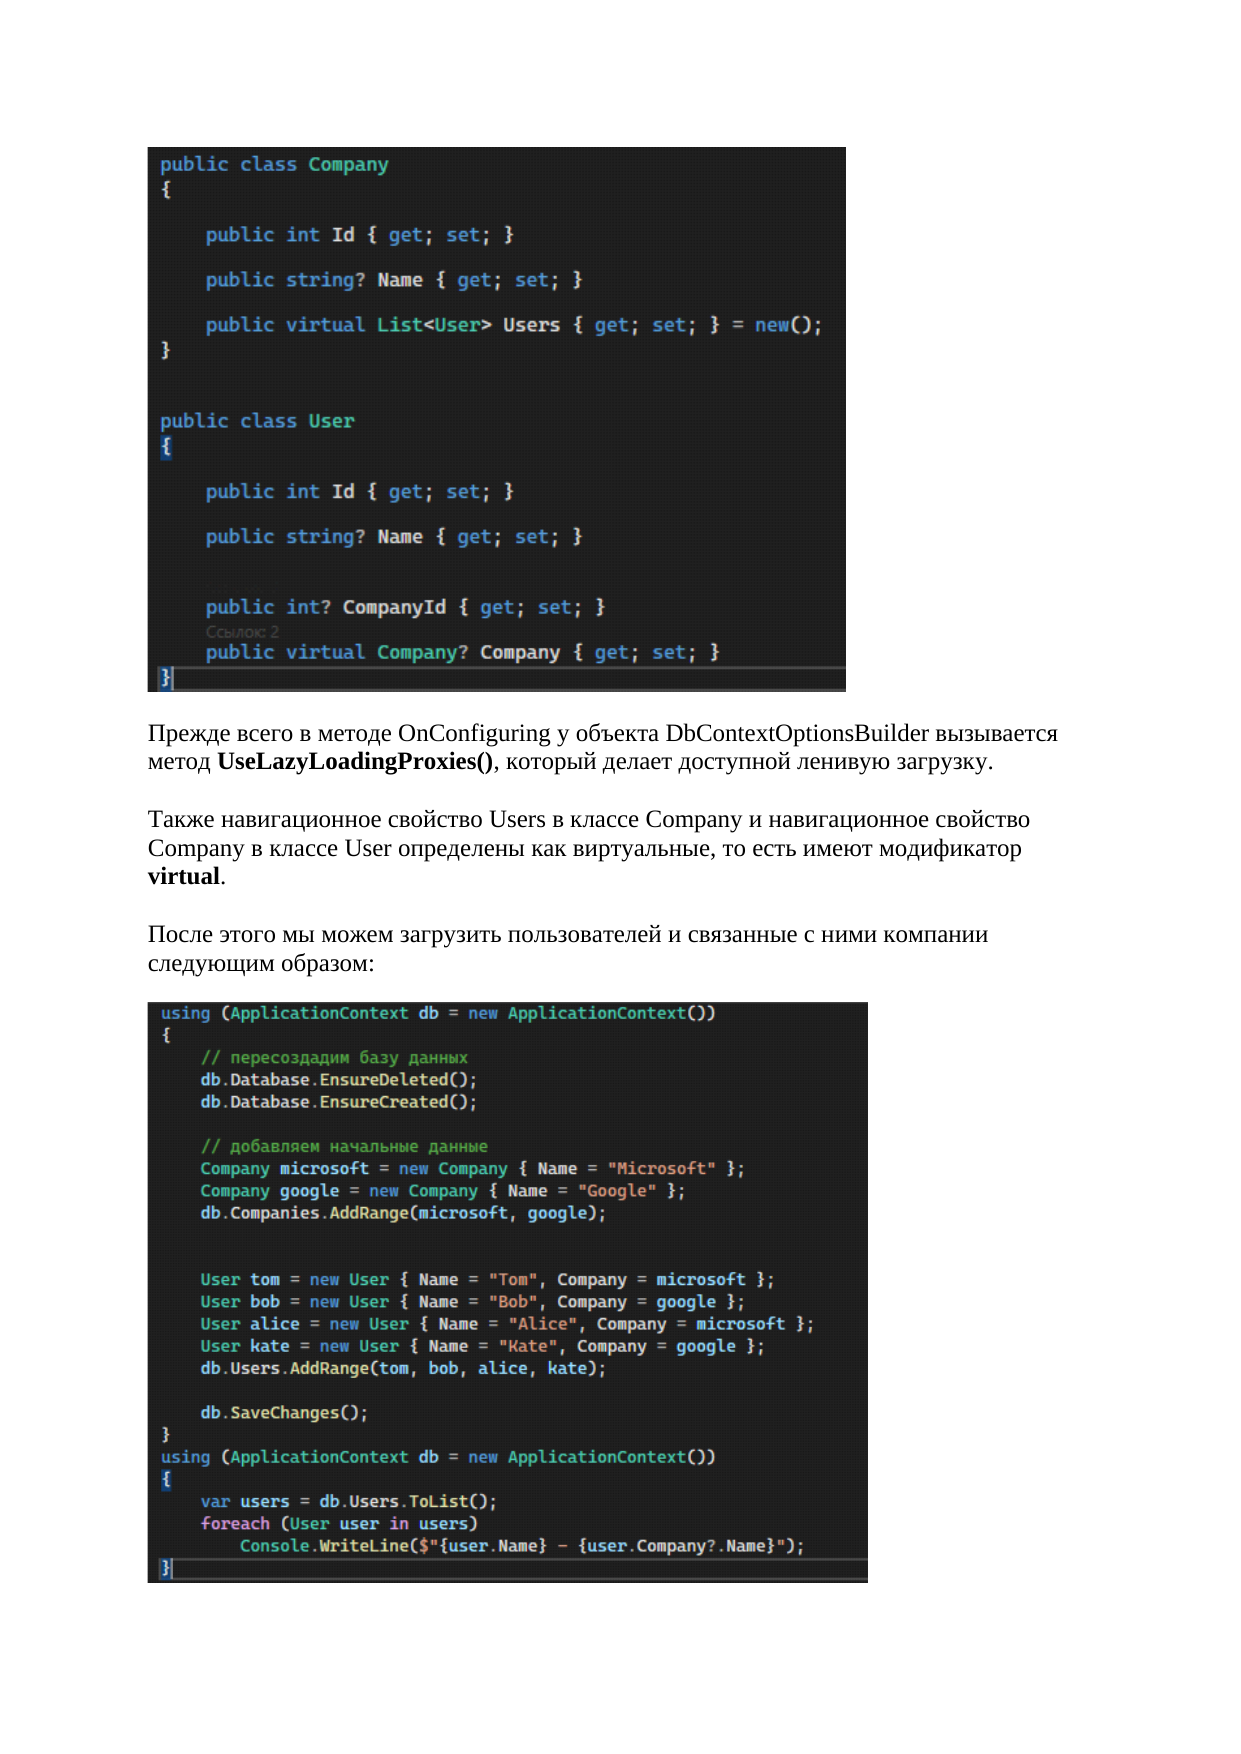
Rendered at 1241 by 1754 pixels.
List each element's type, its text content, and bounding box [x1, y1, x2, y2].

picture [147, 1002, 868, 1583]
picture [147, 147, 846, 692]
text После этого мы можем загрузить пользователей и связанные с ними компании следующим образом: [148, 919, 1093, 976]
text Также навигационное свойство Users в классе Company и навигационное свойство Company в классе User определены как виртуальные, то есть имеют модификатор virtual. [148, 804, 1093, 890]
text Прежде всего в методе OnConfiguring у объекта DbContextOptionsBuilder вызывается метод UseLazyLoadingProxies(), который делает доступной ленивую загрузку. [148, 718, 1093, 775]
